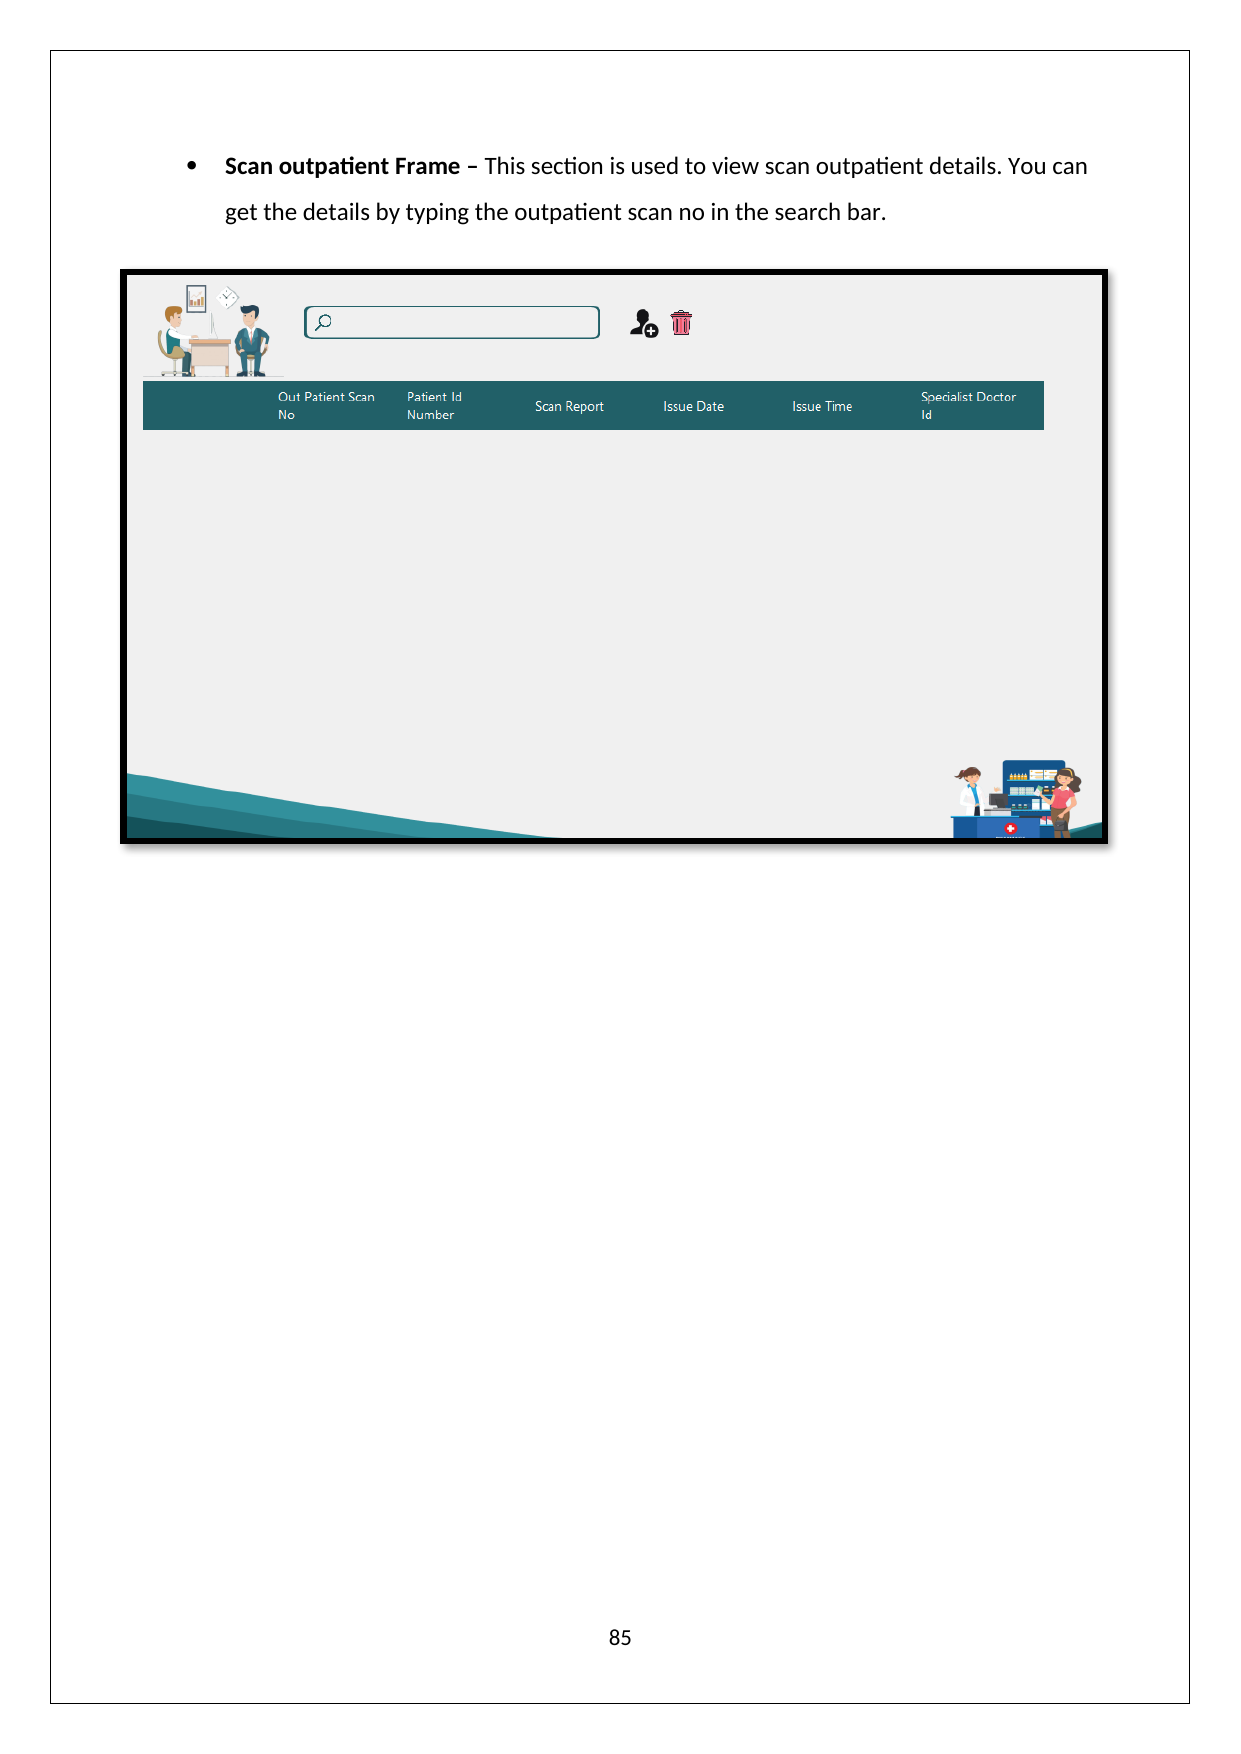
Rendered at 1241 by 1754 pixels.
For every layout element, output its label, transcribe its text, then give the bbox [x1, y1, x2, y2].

picture [127, 275, 1102, 838]
list Scan outpatient Frame – This section is used to view scan outpatient details. You can get the details by typing the outpatient scan no in the search bar. [187, 150, 1090, 226]
